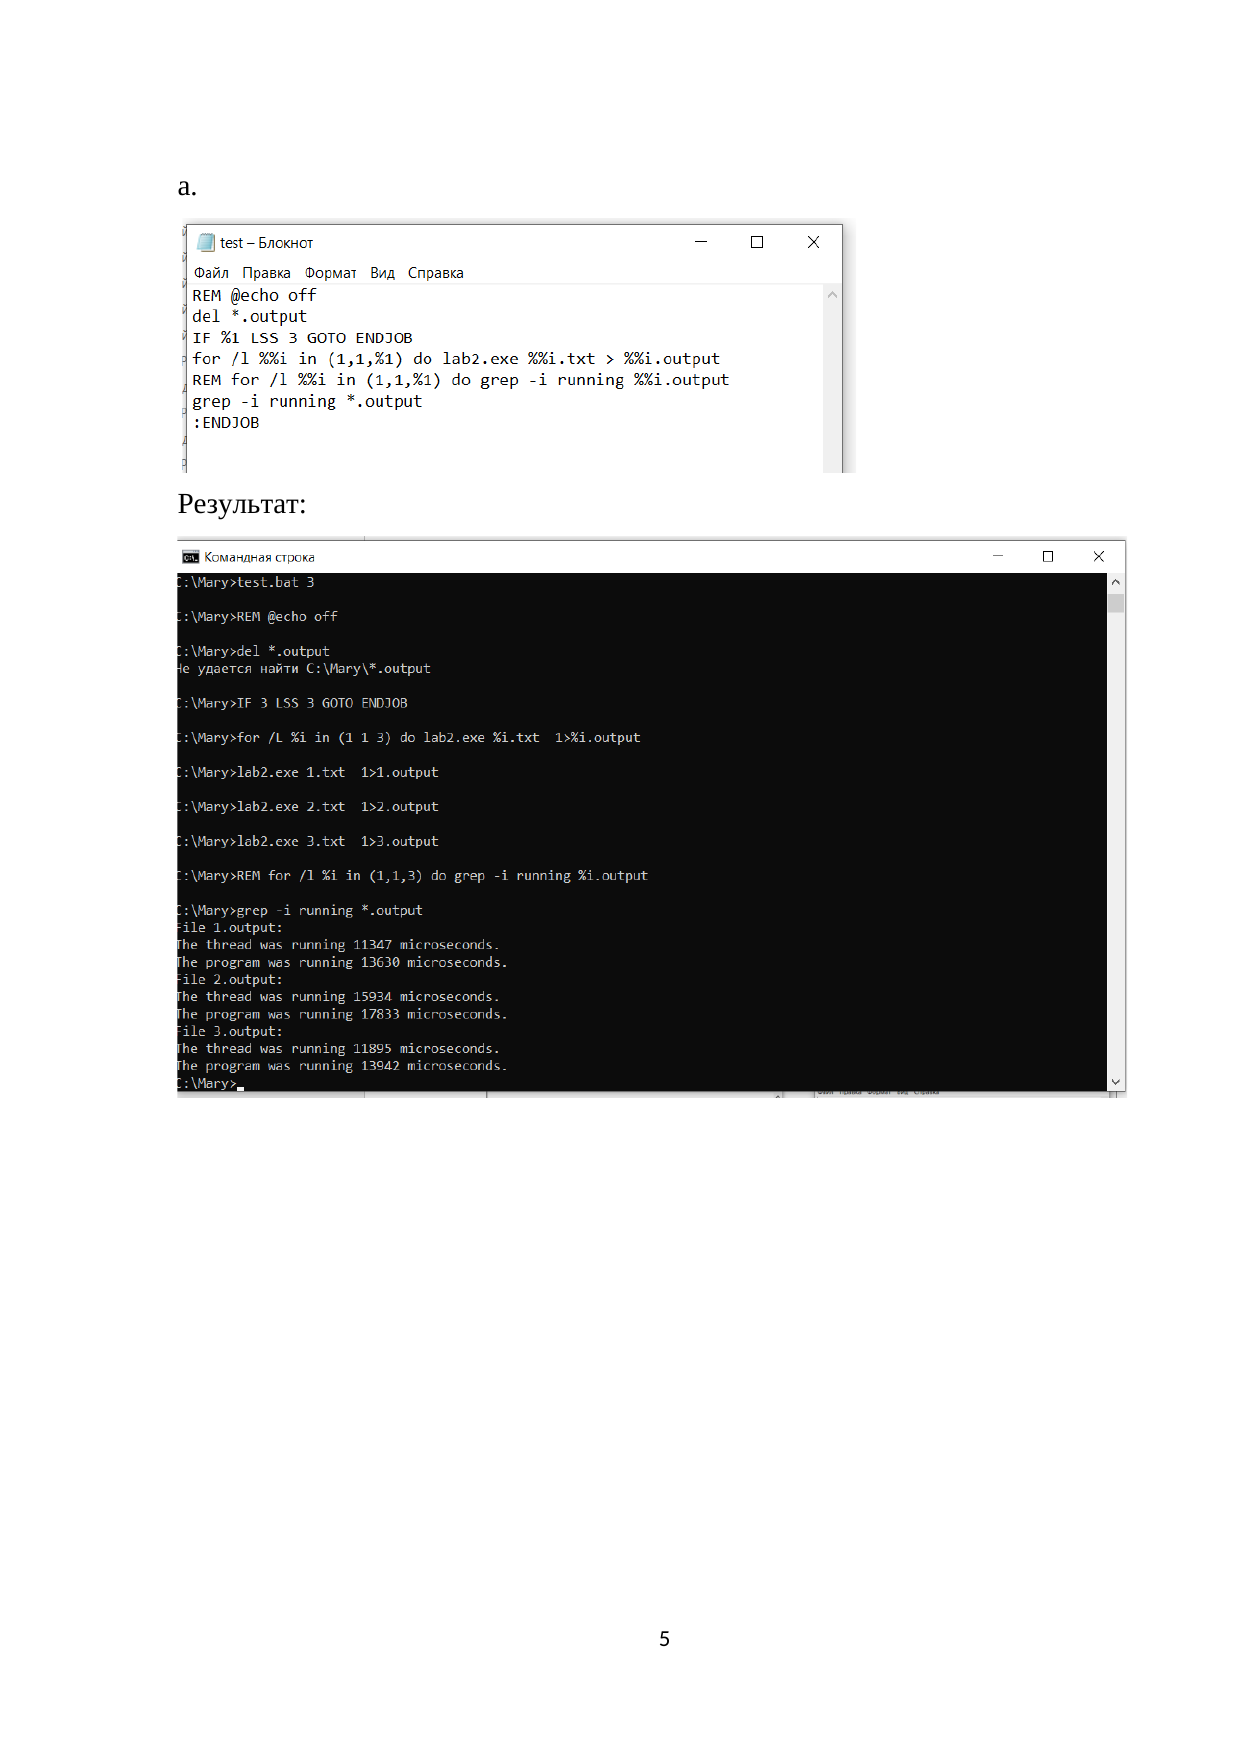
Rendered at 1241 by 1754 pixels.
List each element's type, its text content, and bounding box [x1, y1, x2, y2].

text a. [177, 168, 1152, 202]
picture [182, 218, 857, 473]
picture [177, 536, 1128, 1098]
text Результат: [177, 486, 1152, 520]
